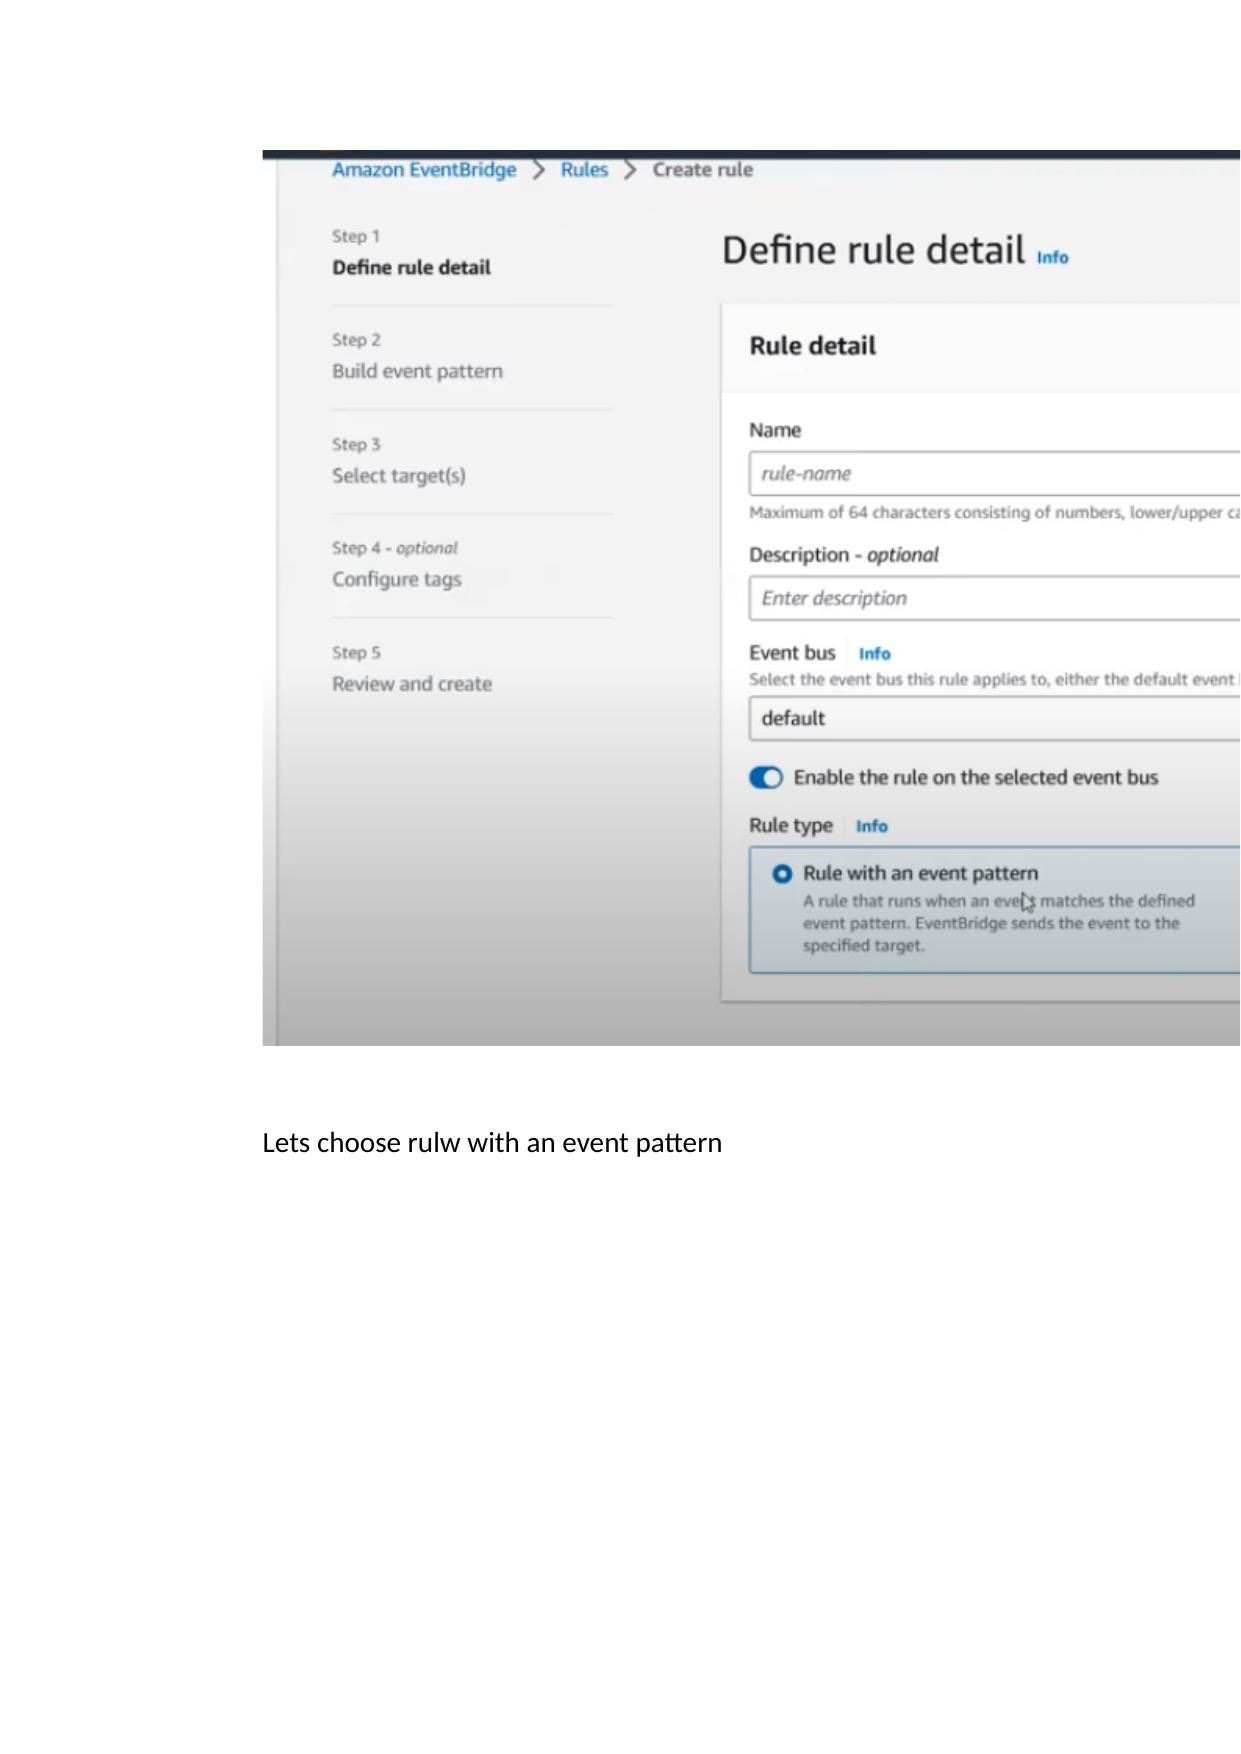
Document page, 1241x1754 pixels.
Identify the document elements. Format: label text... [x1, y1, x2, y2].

picture [262, 150, 1241, 1046]
list Lets choose rulw with an event pattern [262, 1124, 1090, 1160]
